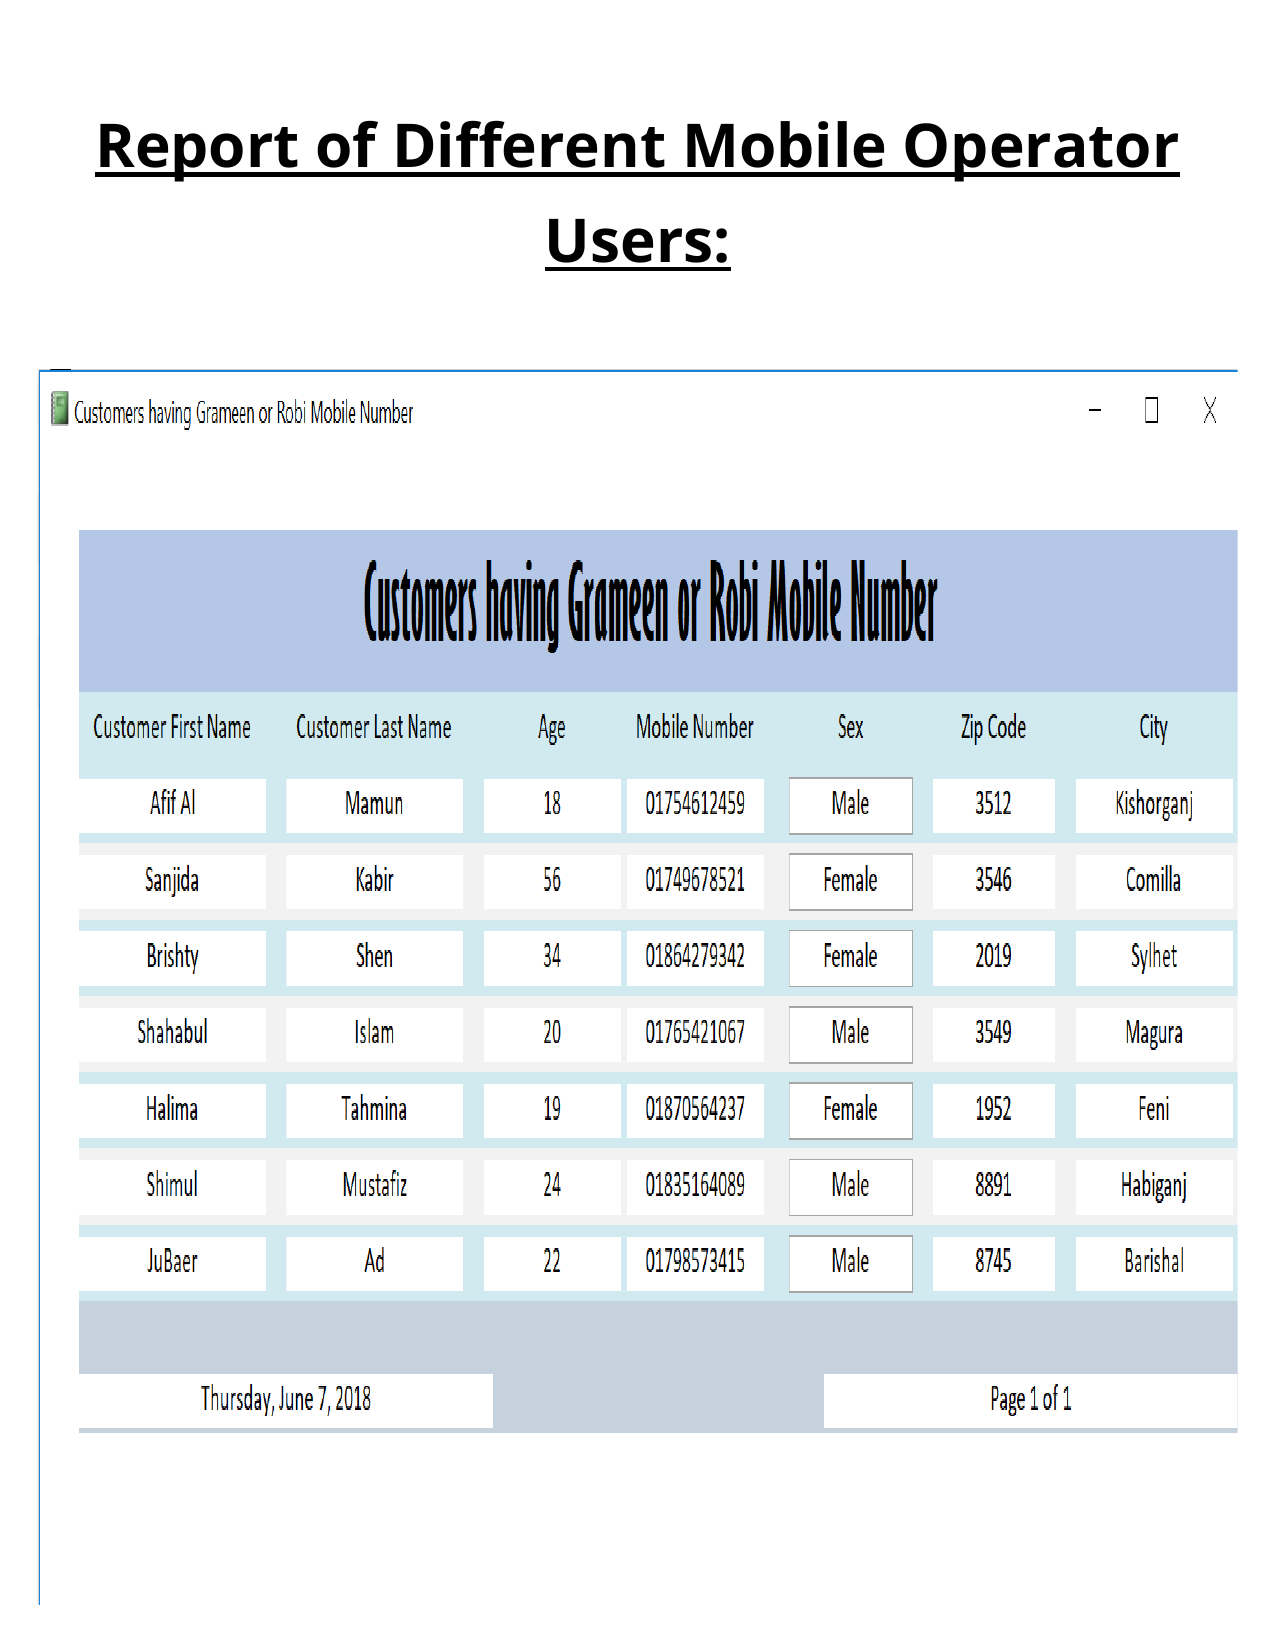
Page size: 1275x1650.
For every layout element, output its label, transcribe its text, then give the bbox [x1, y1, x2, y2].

text Report of Different Mobile Operator Users: [37, 103, 1237, 280]
picture [37, 369, 1238, 1605]
